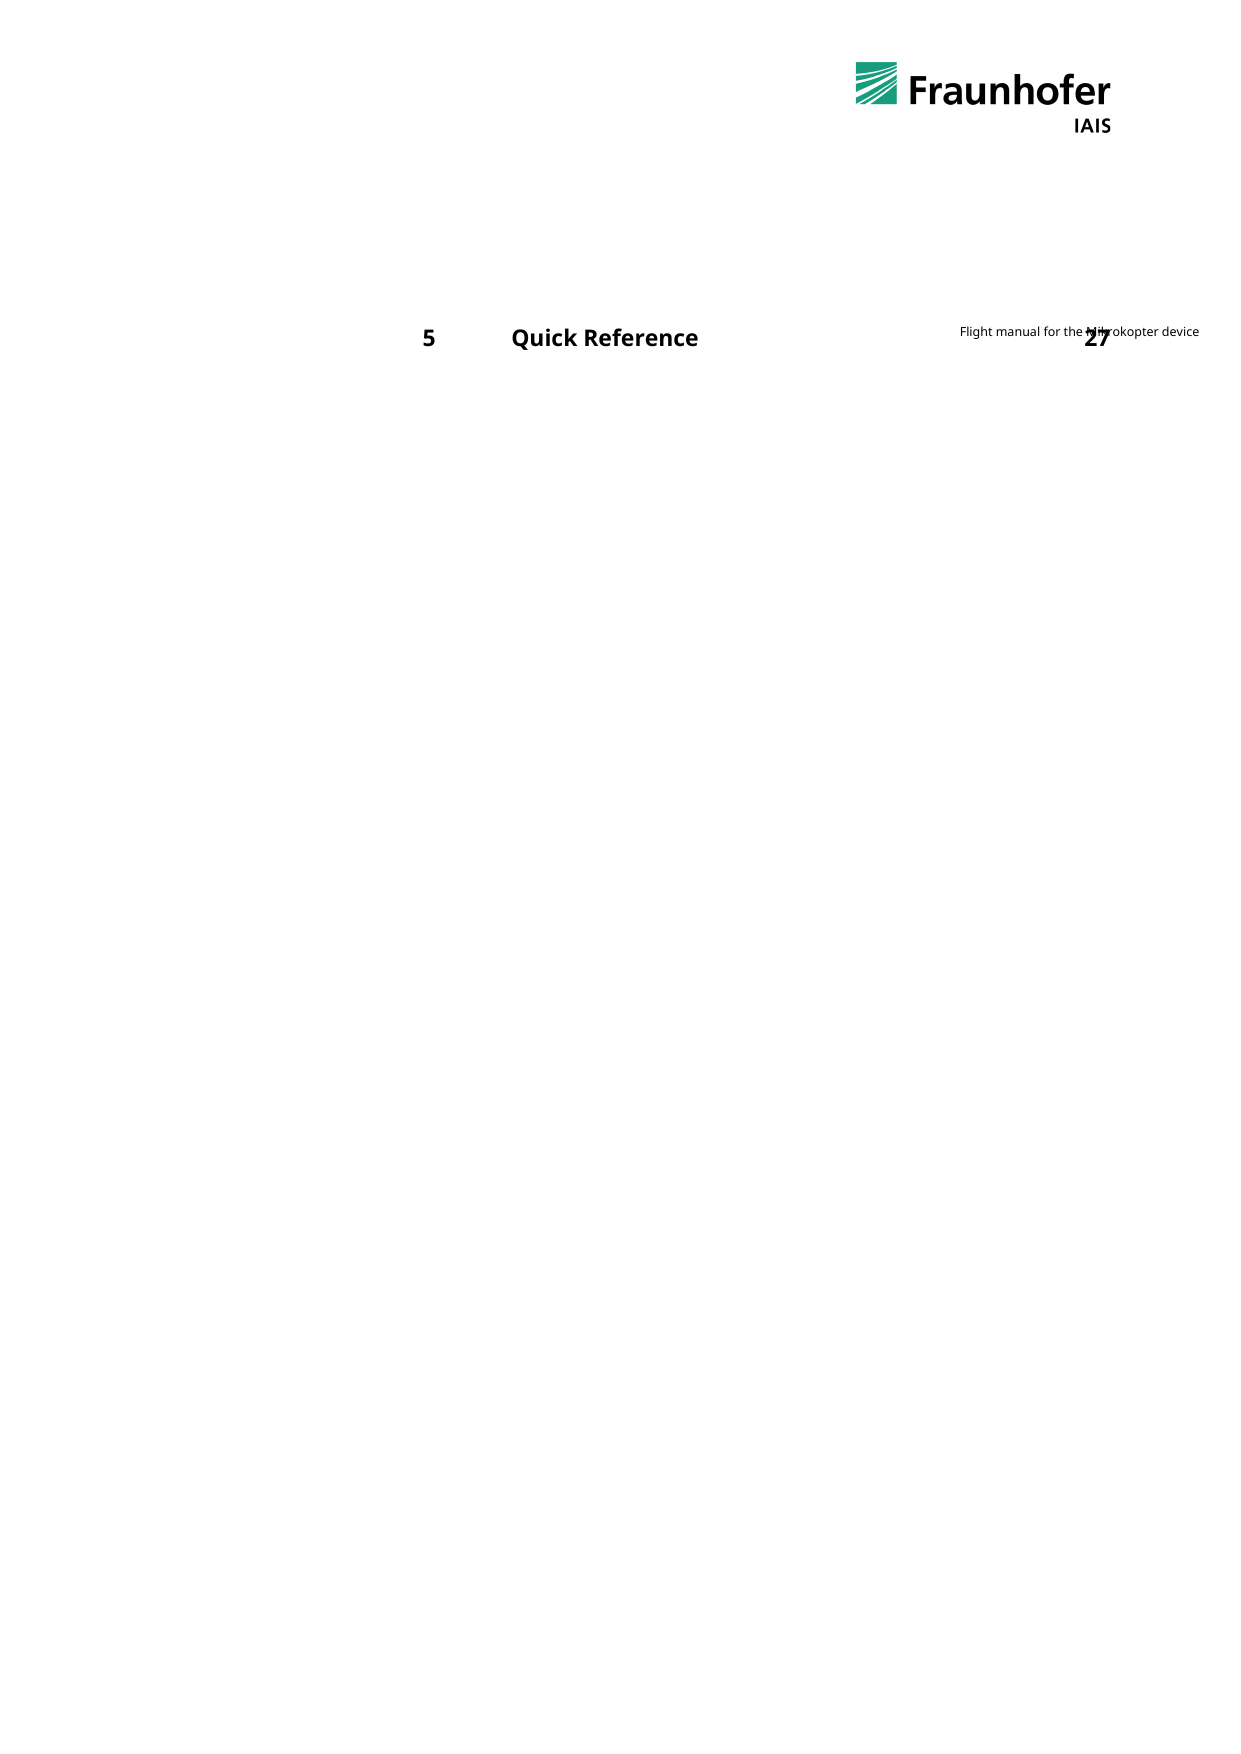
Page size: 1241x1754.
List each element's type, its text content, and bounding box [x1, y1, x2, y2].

text 5 Quick Reference 27 [422, 325, 1110, 351]
picture [855, 62, 1111, 133]
